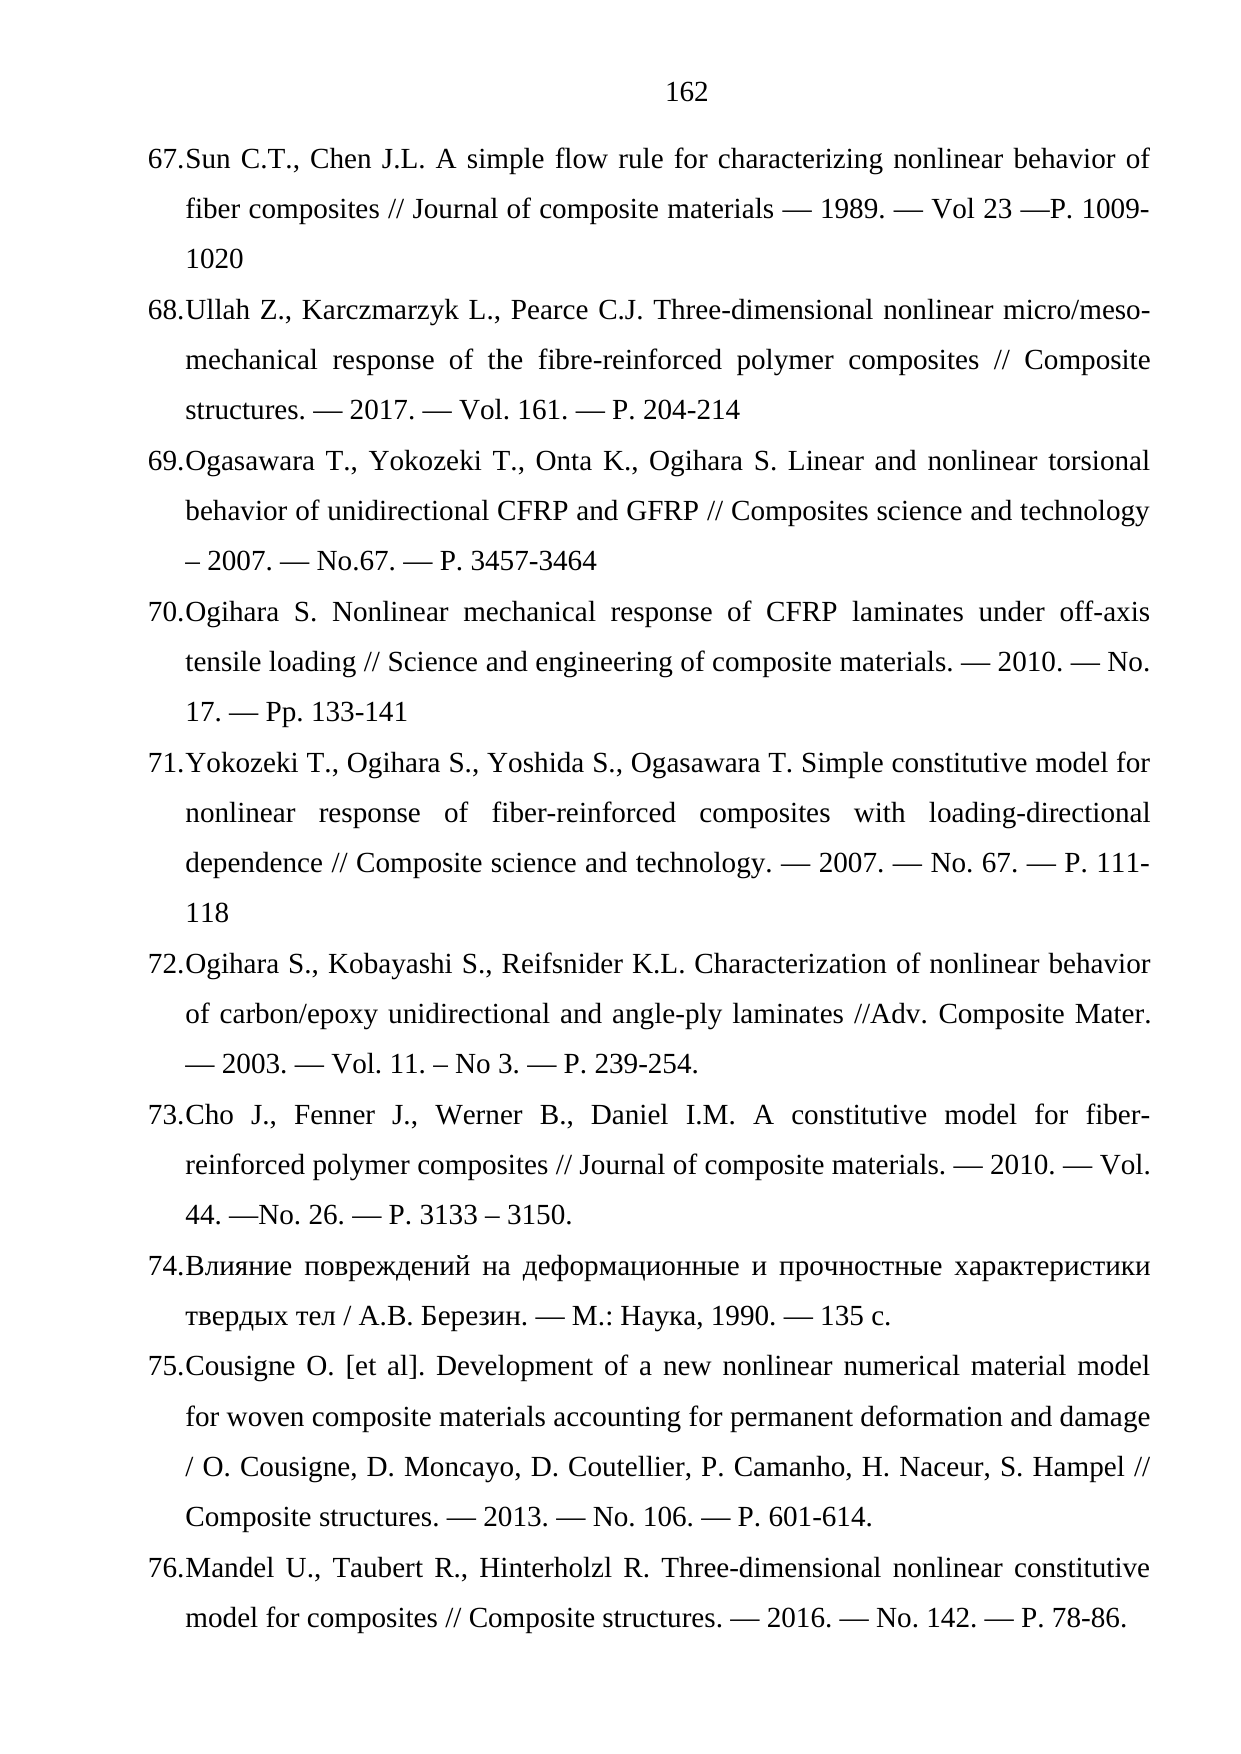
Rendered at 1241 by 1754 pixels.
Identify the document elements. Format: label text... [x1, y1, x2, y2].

list Yokozeki T., Ogihara S., Yoshida S., Ogasawara T. Simple constitutive model for nonlinear response of fiber-reinforced composites with loading-directional dependence // Composite science and technology. — 2007. — No. 67. — P. 111-118 [148, 745, 1152, 929]
list Ullah Z., Karczmarzyk L., Pearce C.J. Three-dimensional nonlinear micro/meso-mechanical response of the fibre-reinforced polymer composites // Composite structures. — 2017. — Vol. 161. — P. 204-214 [148, 292, 1152, 426]
list Ogihara S., Kobayashi S., Reifsnider K.L. Characterization of nonlinear behavior of carbon/epoxy unidirectional and angle-ply laminates //Adv. Composite Mater. — 2003. — Vol. 11. – No 3. — P. 239-254. [148, 946, 1152, 1080]
list Cho J., Fenner J., Werner B., Daniel I.M. A constitutive model for fiber-reinforced polymer composites // Journal of composite materials. — 2010. — Vol. 44. —No. 26. — P. 3133 – 3150. [148, 1097, 1152, 1231]
list Ogasawara T., Yokozeki T., Onta K., Ogihara S. Linear and nonlinear torsional behavior of unidirectional CFRP and GFRP // Composites science and technology – 2007. — No.67. — P. 3457-3464 [148, 443, 1152, 577]
list Ogihara S. Nonlinear mechanical response of CFRP laminates under off-axis tensile loading // Science and engineering of composite materials. — 2010. — No. 17. — Pp. 133-141 [148, 594, 1152, 728]
list Sun C.T., Chen J.L. A simple flow rule for characterizing nonlinear behavior of fiber composites // Journal of composite materials — 1989. — Vol 23 —P. 1009-1020 [148, 141, 1152, 275]
list Mandel U., Taubert R., Hinterholzl R. Three-dimensional nonlinear constitutive model for composites // Composite structures. — 2016. — No. 142. — P. 78-86. [148, 1550, 1152, 1633]
list Влияние повреждений на деформационные и прочностные характеристики твердых тел / А.В. Березин. — М.: Наука, 1990. — 135 с. [148, 1248, 1152, 1332]
list Cousigne O. [et al]. Development of a new nonlinear numerical material model for woven composite materials accounting for permanent deformation and damage / O. Cousigne, D. Moncayo, D. Coutellier, P. Camanho, H. Naceur, S. Hampel // Composite structures. — 2013. — No. 106. — P. 601-614. [148, 1348, 1152, 1533]
